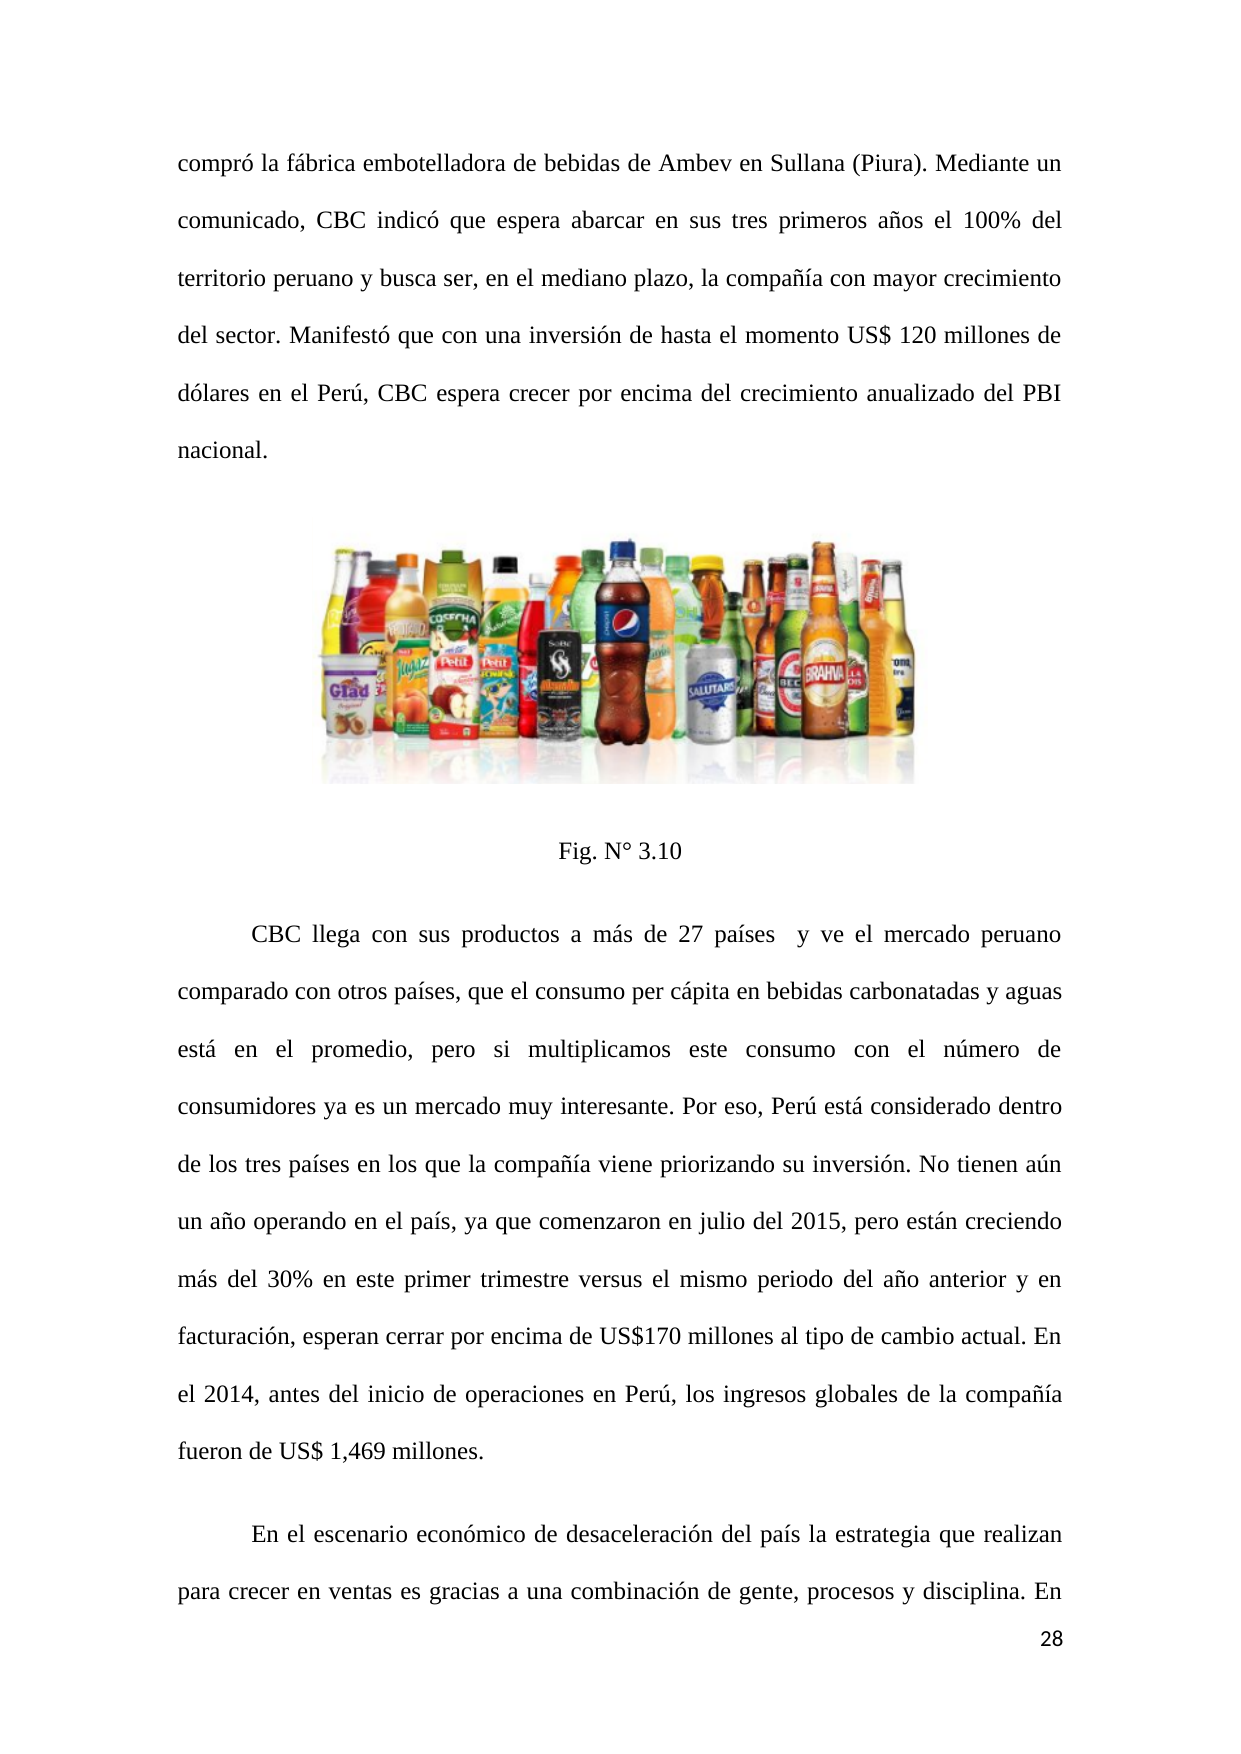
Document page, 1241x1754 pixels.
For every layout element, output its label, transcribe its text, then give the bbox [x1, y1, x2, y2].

picture [312, 517, 928, 784]
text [177, 148, 1063, 464]
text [177, 1519, 1063, 1605]
text Fig. N° 3.10 [177, 836, 1063, 865]
text CBC llega con sus productos a más de 27 países y ve el mercado peruano comparado con otros países, que el consumo per cápita en bebidas carbonatadas y aguas está en el promedio, pero si multiplicamos este consumo con el número de consumidores ya es un mercado muy interesante. Por eso, Perú está considerado dentro de los tres países en los que la compañía viene priorizando su inversión. No tienen aún un año operando en el país, ya que comenzaron en julio del 2015, pero están creciendo más del 30% en este primer trimestre versus el mismo periodo del año anterior y en facturación, esperan cerrar por encima de US$170 millones al tipo de cambio actual. En el 2014, antes del inicio de operaciones en Perú, los ingresos globales de la compañía fueron de US$ 1,469 millones. [177, 919, 1063, 1465]
